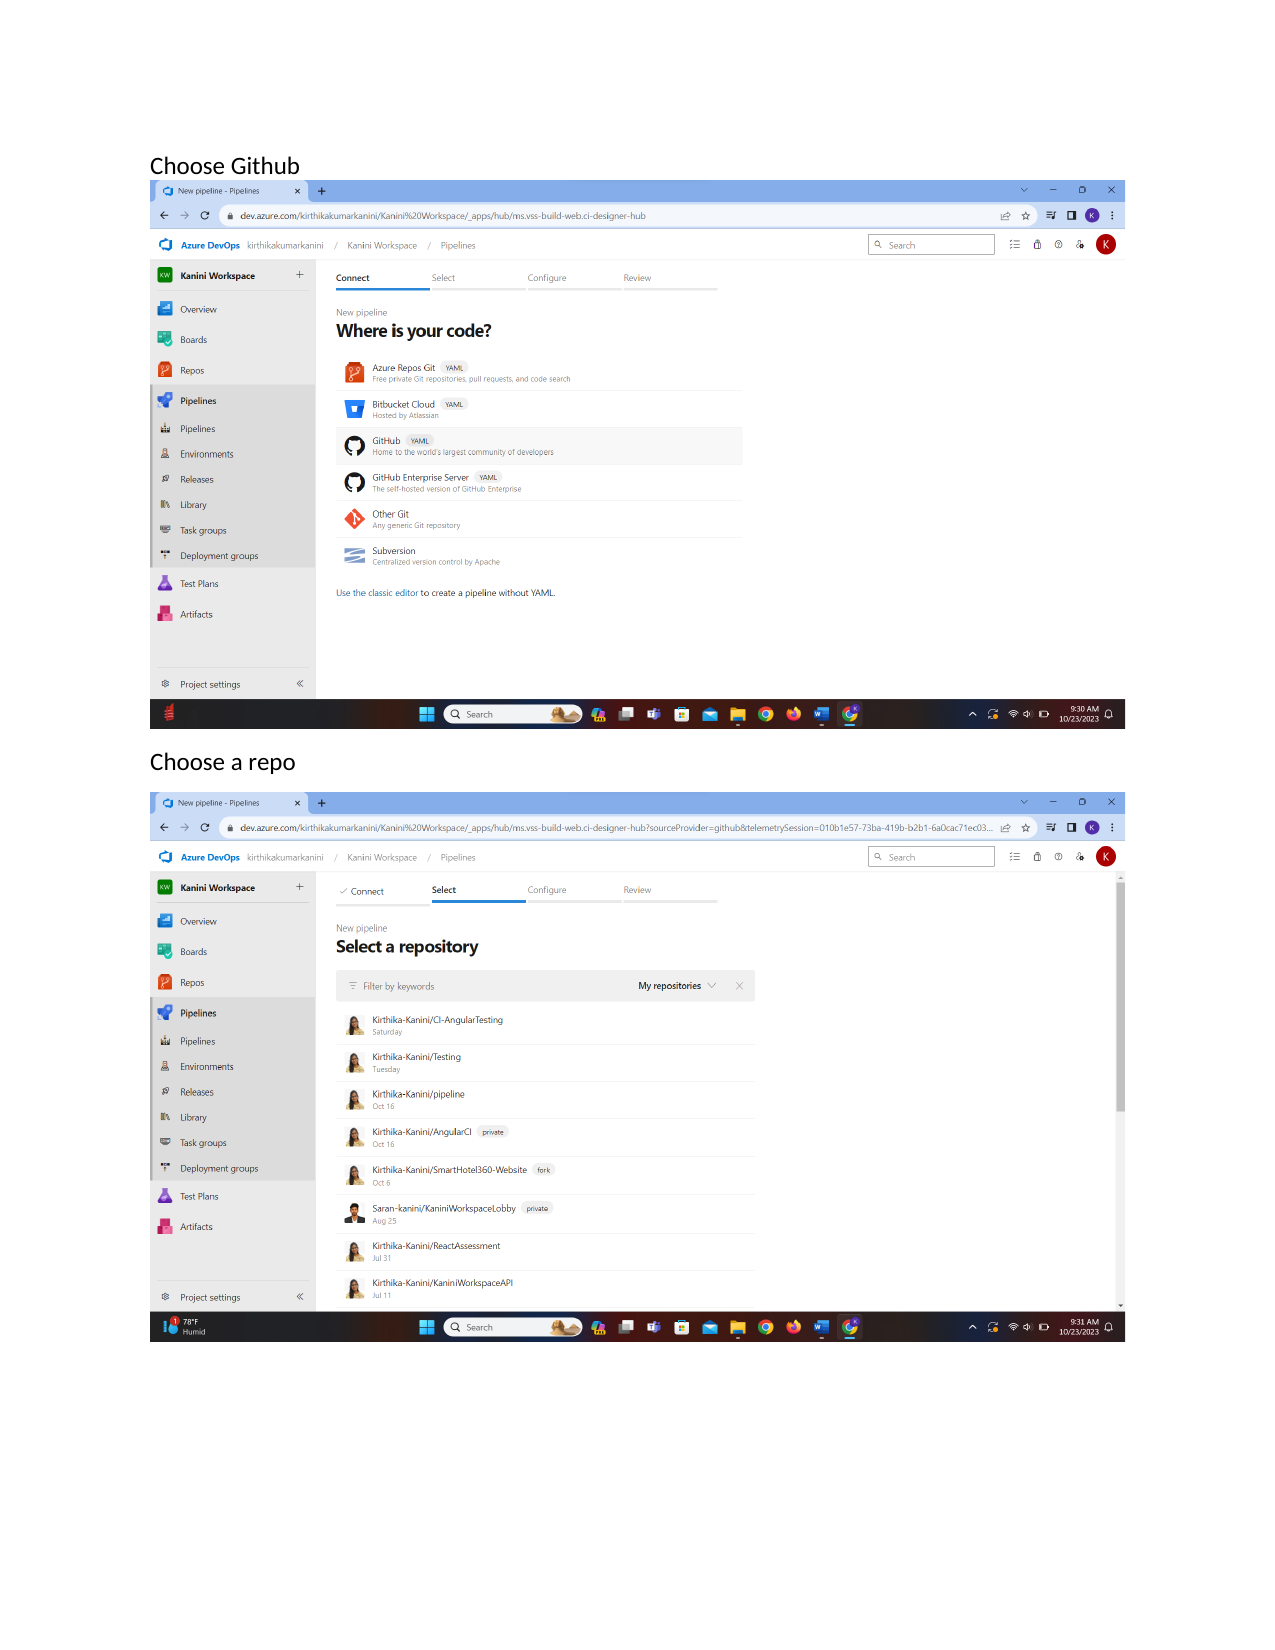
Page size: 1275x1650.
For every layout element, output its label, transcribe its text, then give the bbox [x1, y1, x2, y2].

text Choose a repo [150, 746, 1125, 776]
picture [150, 180, 1125, 729]
picture [150, 792, 1125, 1342]
text Choose Github [150, 150, 1125, 180]
